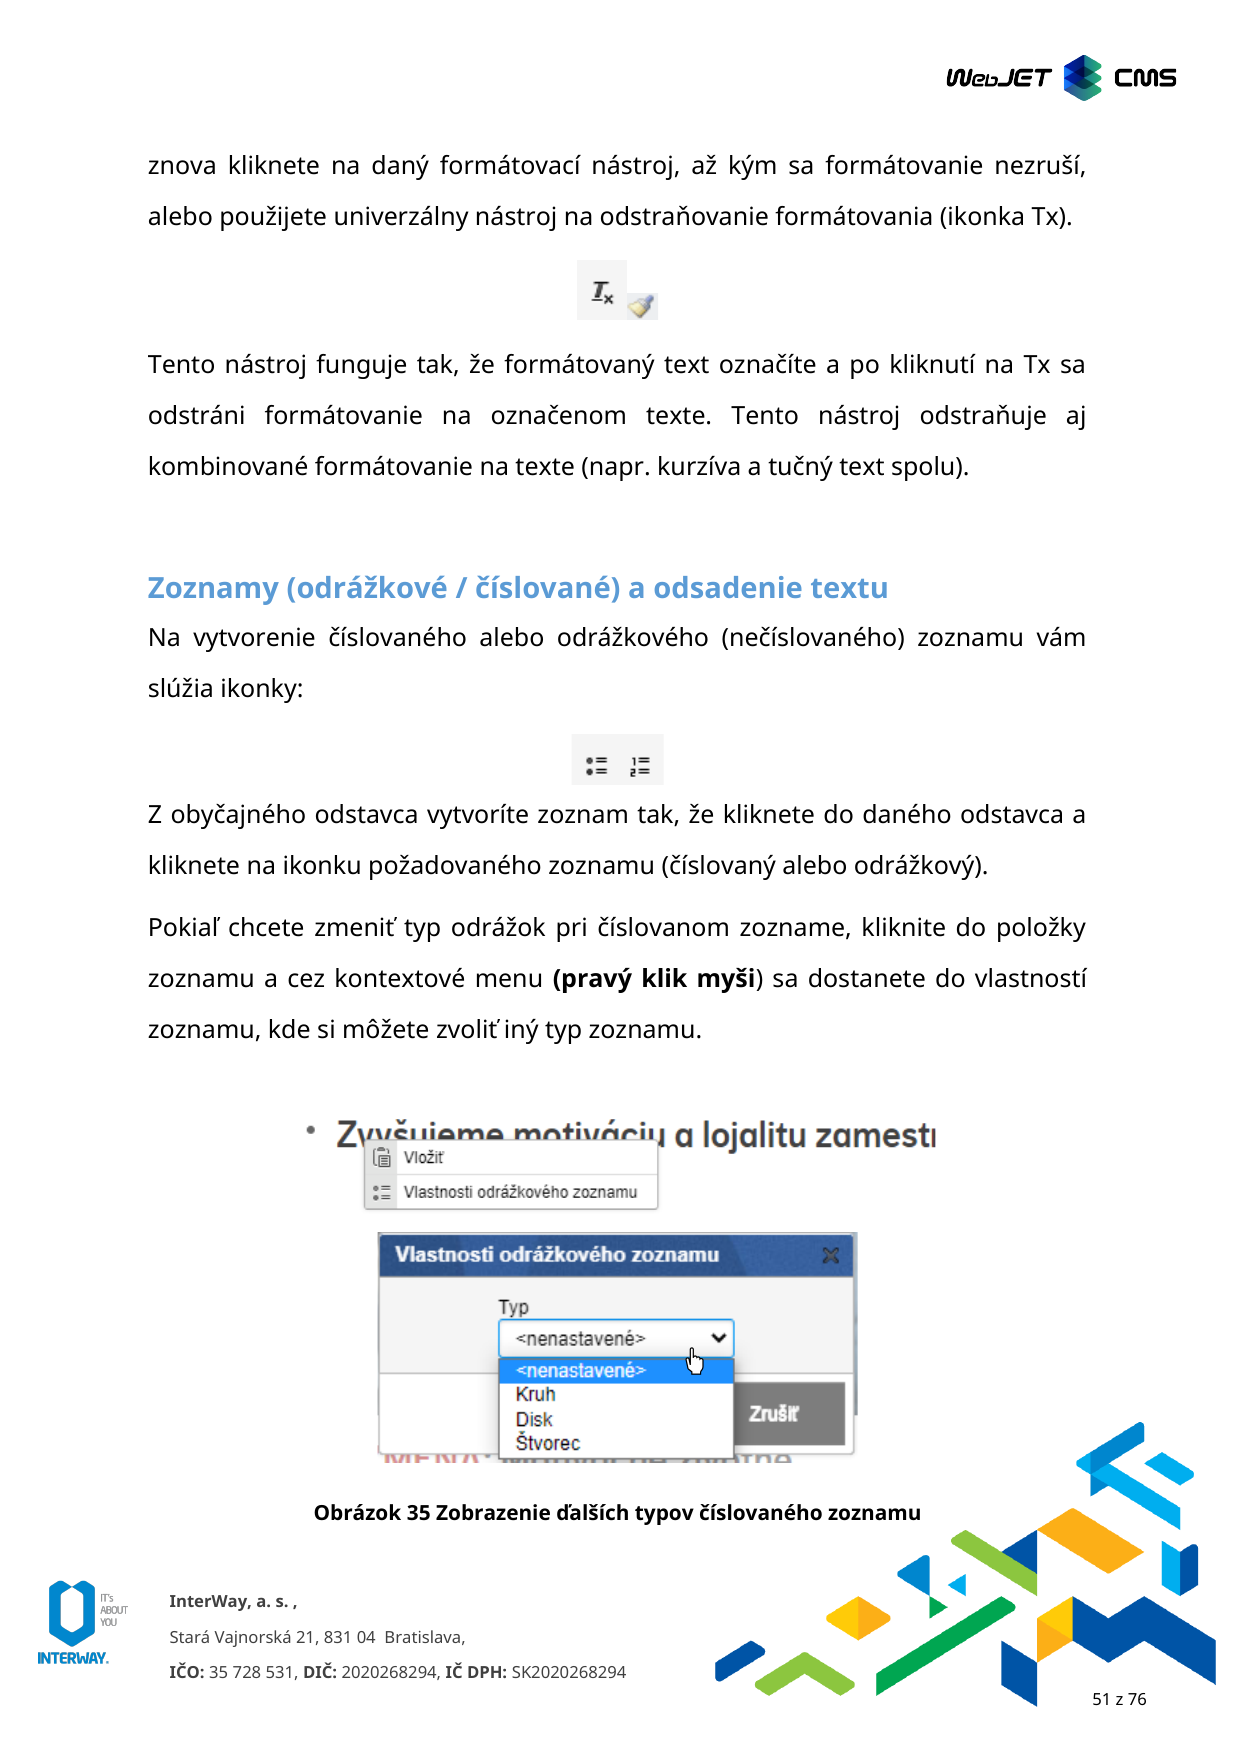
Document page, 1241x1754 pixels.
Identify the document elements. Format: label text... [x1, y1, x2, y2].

picture [577, 260, 659, 320]
text Obrázok 35 Zobrazenie ďalších typov číslovaného zoznamu [148, 1498, 1087, 1527]
text Tento nástroj funguje tak, že formátovaný text označíte a po kliknutí na Tx sa odstráni formátovanie na označenom texte. Tento nástroj odstraňuje aj kombinované formátovanie na texte (napr. kurzíva a tučný text spolu). [148, 347, 1087, 483]
picture [946, 55, 1177, 101]
picture [299, 1110, 936, 1226]
picture [220, 1232, 1241, 1743]
text Na vytvorenie číslovaného alebo odrážkového (nečíslovaného) zoznamu vám slúžia ikonky: [148, 620, 1087, 705]
picture [571, 734, 664, 785]
list Zoznamy (odrážkové / číslované) a odsadenie textu [148, 567, 1087, 607]
text Pokiaľ chcete zmeniť typ odrážok pri číslovanom zozname, kliknite do položky zoznamu a cez kontextové menu (pravý klik myši) sa dostanete do vlastností zoznamu, kde si môžete zvoliť iný typ zoznamu. [148, 909, 1087, 1045]
text Z obyčajného odstavca vytvoríte zoznam tak, že kliknete do daného odstavca a kliknete na ikonku požadovaného zoznamu (číslovaný alebo odrážkový). [148, 797, 1087, 882]
picture [37, 1579, 129, 1665]
